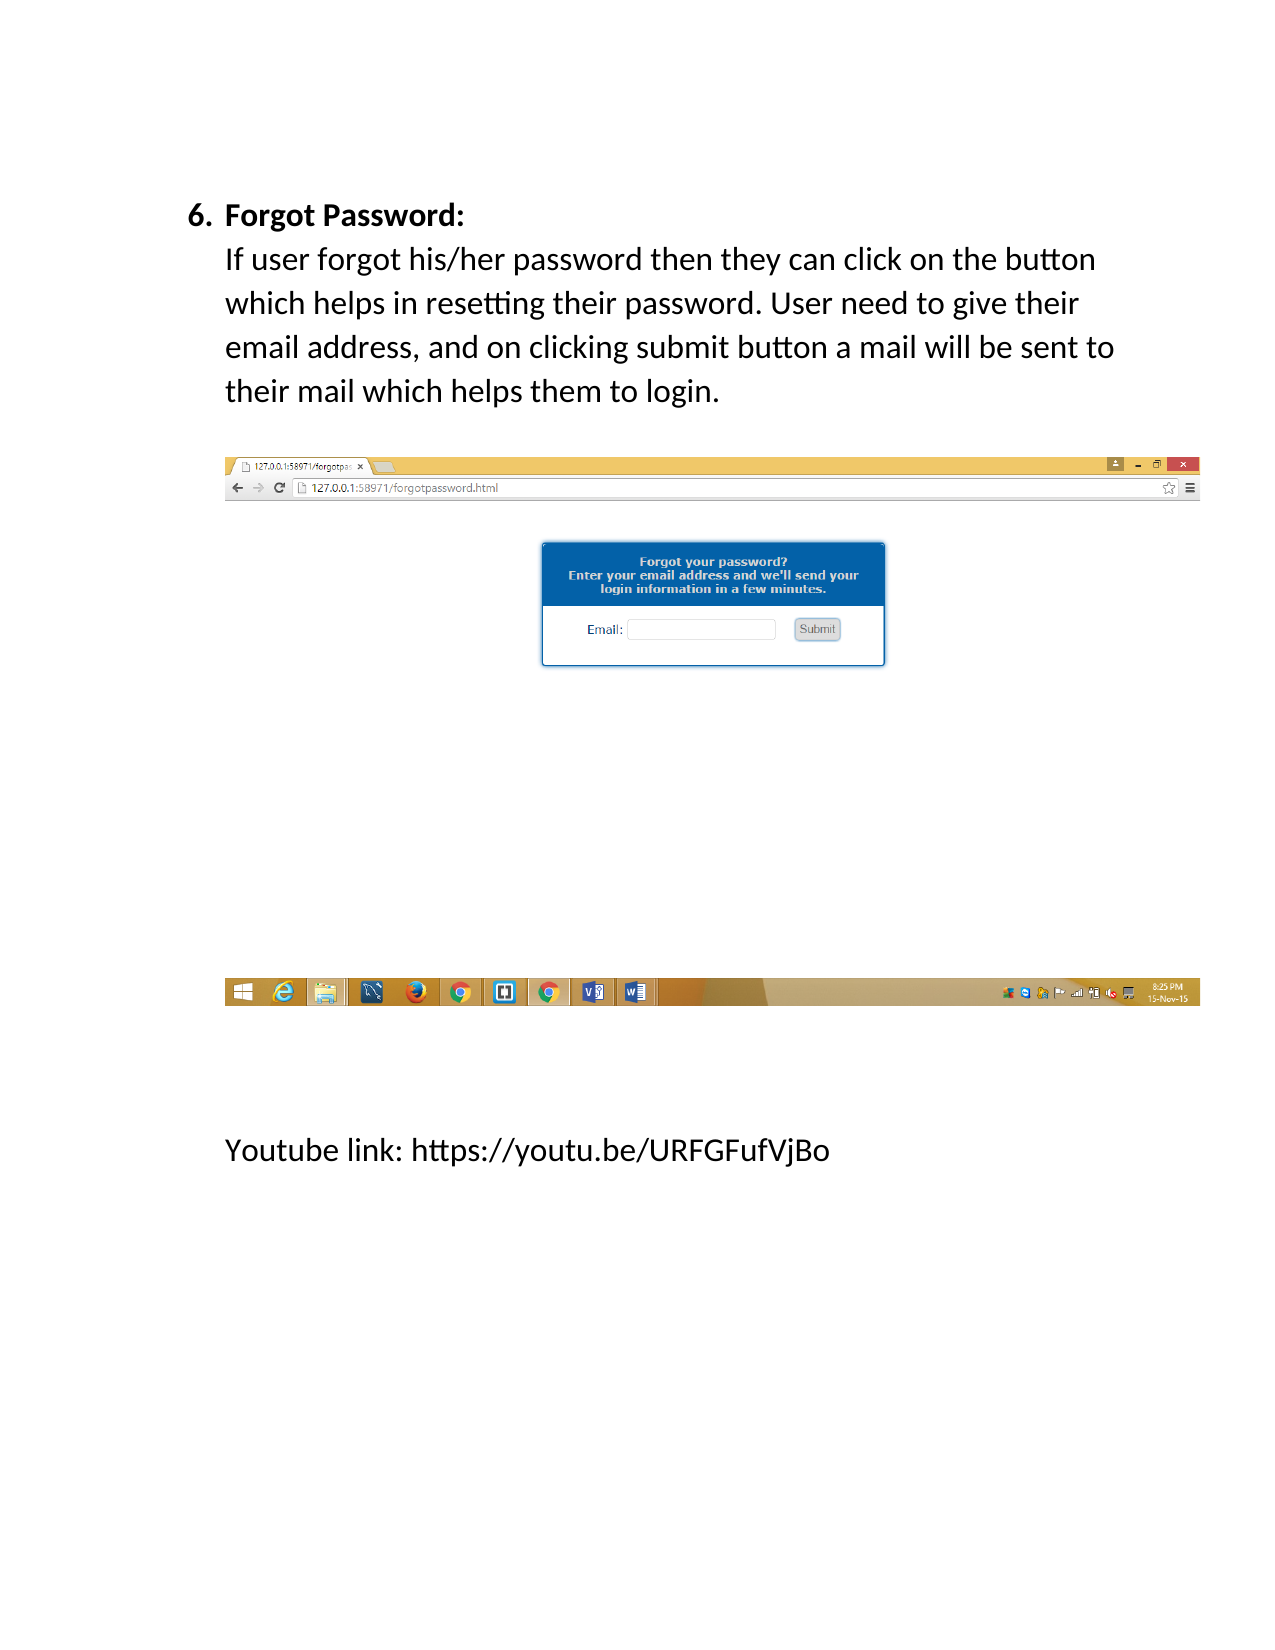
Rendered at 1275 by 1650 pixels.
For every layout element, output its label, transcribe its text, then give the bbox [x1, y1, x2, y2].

list Forgot Password: [187, 194, 1125, 235]
picture [225, 457, 1200, 1006]
list If user forgot his/her password then they can click on the button which helps in resetting their password. User need to give their email address, and on clicking submit button a mail will be sent to their mail which helps them to login. [225, 238, 1125, 411]
list Youtube link: https://youtu.be/URFGFufVjBo [225, 1129, 1125, 1170]
